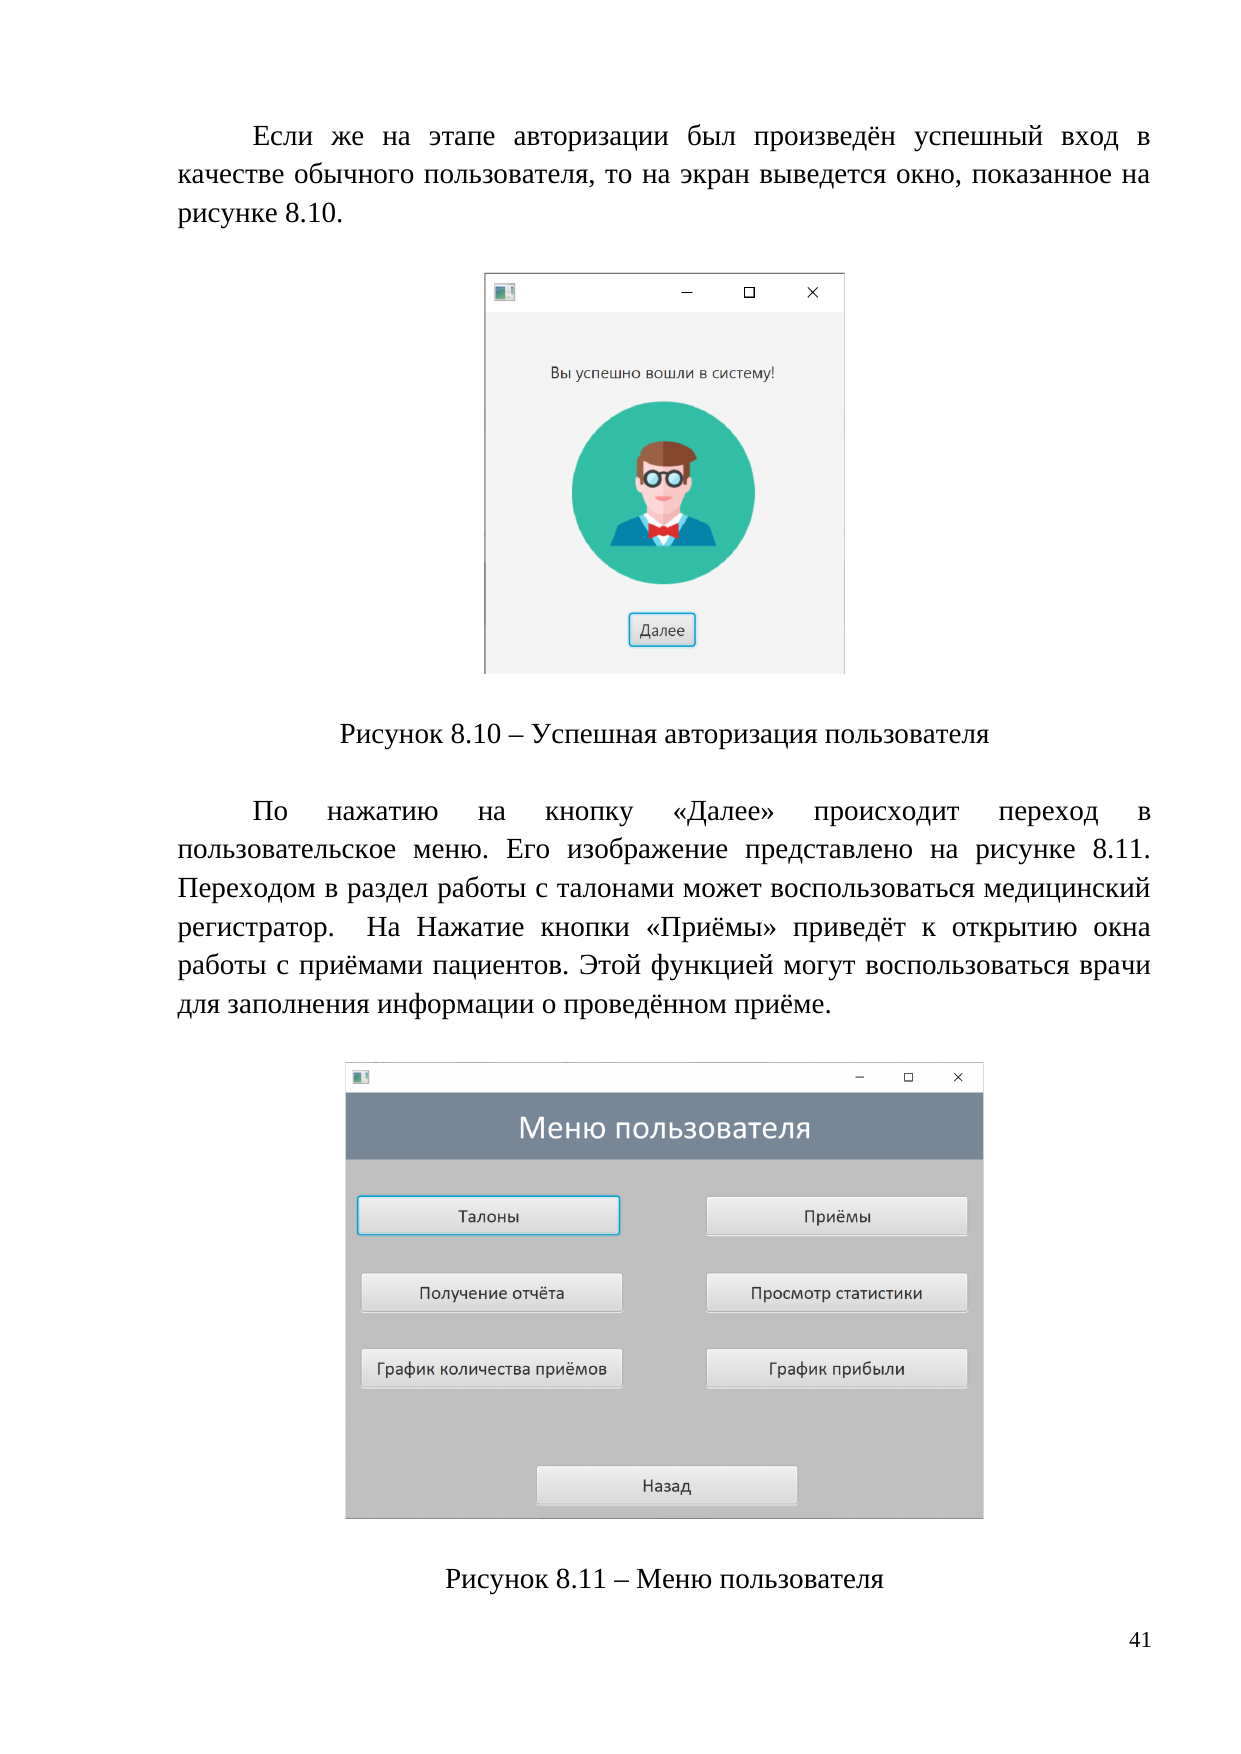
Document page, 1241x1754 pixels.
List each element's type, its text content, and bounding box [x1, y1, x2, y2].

text Если же на этапе авторизации был произведён успешный вход в качестве обычного пользователя, то на экран выведется окно, показанное на рисунке 8.10. [177, 118, 1152, 229]
text Рисунок 8.11 – Меню пользователя [177, 1561, 1152, 1594]
picture [345, 1062, 984, 1519]
picture [484, 272, 845, 674]
text По нажатию на кнопку «Далее» происходит переход в пользовательское меню. Его изображение представлено на рисунке 8.11. Переходом в раздел работы с талонами может воспользоваться медицинский регистратор. На Нажатие кнопки «Приёмы» приведёт к открытию окна работы с приёмами пациентов. Этой функцией могут воспользоваться врачи для заполнения информации о проведённом приёме. [177, 793, 1152, 1019]
text Рисунок 8.10 – Успешная авторизация пользователя [177, 716, 1152, 749]
